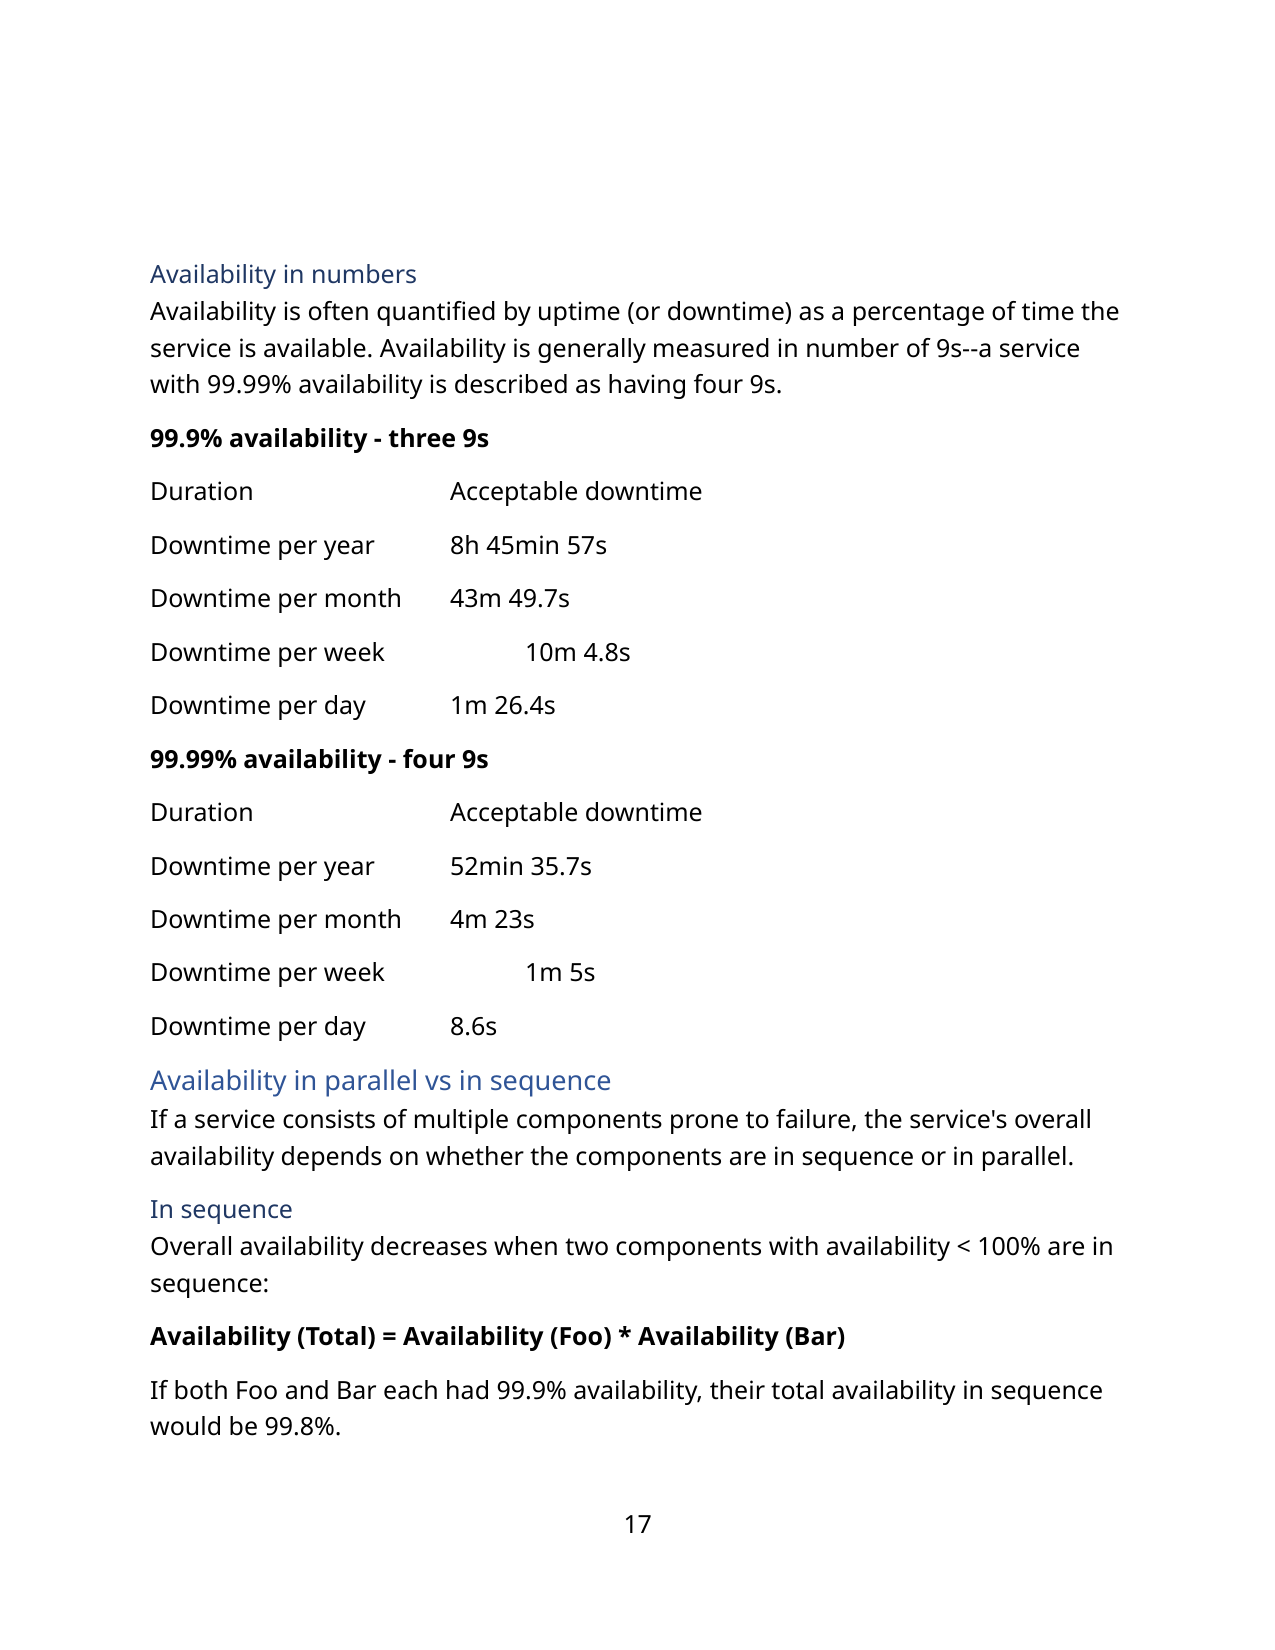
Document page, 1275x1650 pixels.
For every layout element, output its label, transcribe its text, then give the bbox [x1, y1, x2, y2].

text Downtime per day 8.6s [150, 1008, 1125, 1042]
text Downtime per week 10m 4.8s [150, 634, 1125, 668]
text Downtime per month 4m 23s [150, 902, 1125, 936]
text If a service consists of multiple components prone to failure, the service's overall availability depends on whether the components are in sequence or in parallel. [150, 1102, 1125, 1172]
text Availability (Total) = Availability (Foo) * Availability (Bar) [150, 1319, 1125, 1353]
text Downtime per year 8h 45min 57s [150, 527, 1125, 562]
text Duration Acceptable downtime [150, 474, 1125, 508]
text Downtime per day 1m 26.4s [150, 688, 1125, 722]
text Downtime per year 52min 35.7s [150, 848, 1125, 882]
text If both Foo and Bar each had 99.9% availability, their total availability in sequence would be 99.8%. [150, 1372, 1125, 1443]
text Downtime per week 1m 5s [150, 955, 1125, 989]
text Downtime per month 43m 49.7s [150, 581, 1125, 615]
text 99.9% availability - three 9s [150, 421, 1125, 455]
text 99.99% availability - four 9s [150, 741, 1125, 775]
text Availability is often quantified by uptime (or downtime) as a percentage of time the service is available. Availability is generally measured in number of 9s--a service with 99.99% availability is described as having four 9s. [150, 294, 1125, 401]
text Overall availability decreases when two components with availability < 100% are in sequence: [150, 1229, 1125, 1299]
subtitle Availability in parallel vs in sequence [150, 1062, 1125, 1099]
text Duration Acceptable downtime [150, 795, 1125, 829]
subtitle Availability in numbers [150, 257, 1125, 291]
subtitle In sequence [150, 1192, 1125, 1226]
